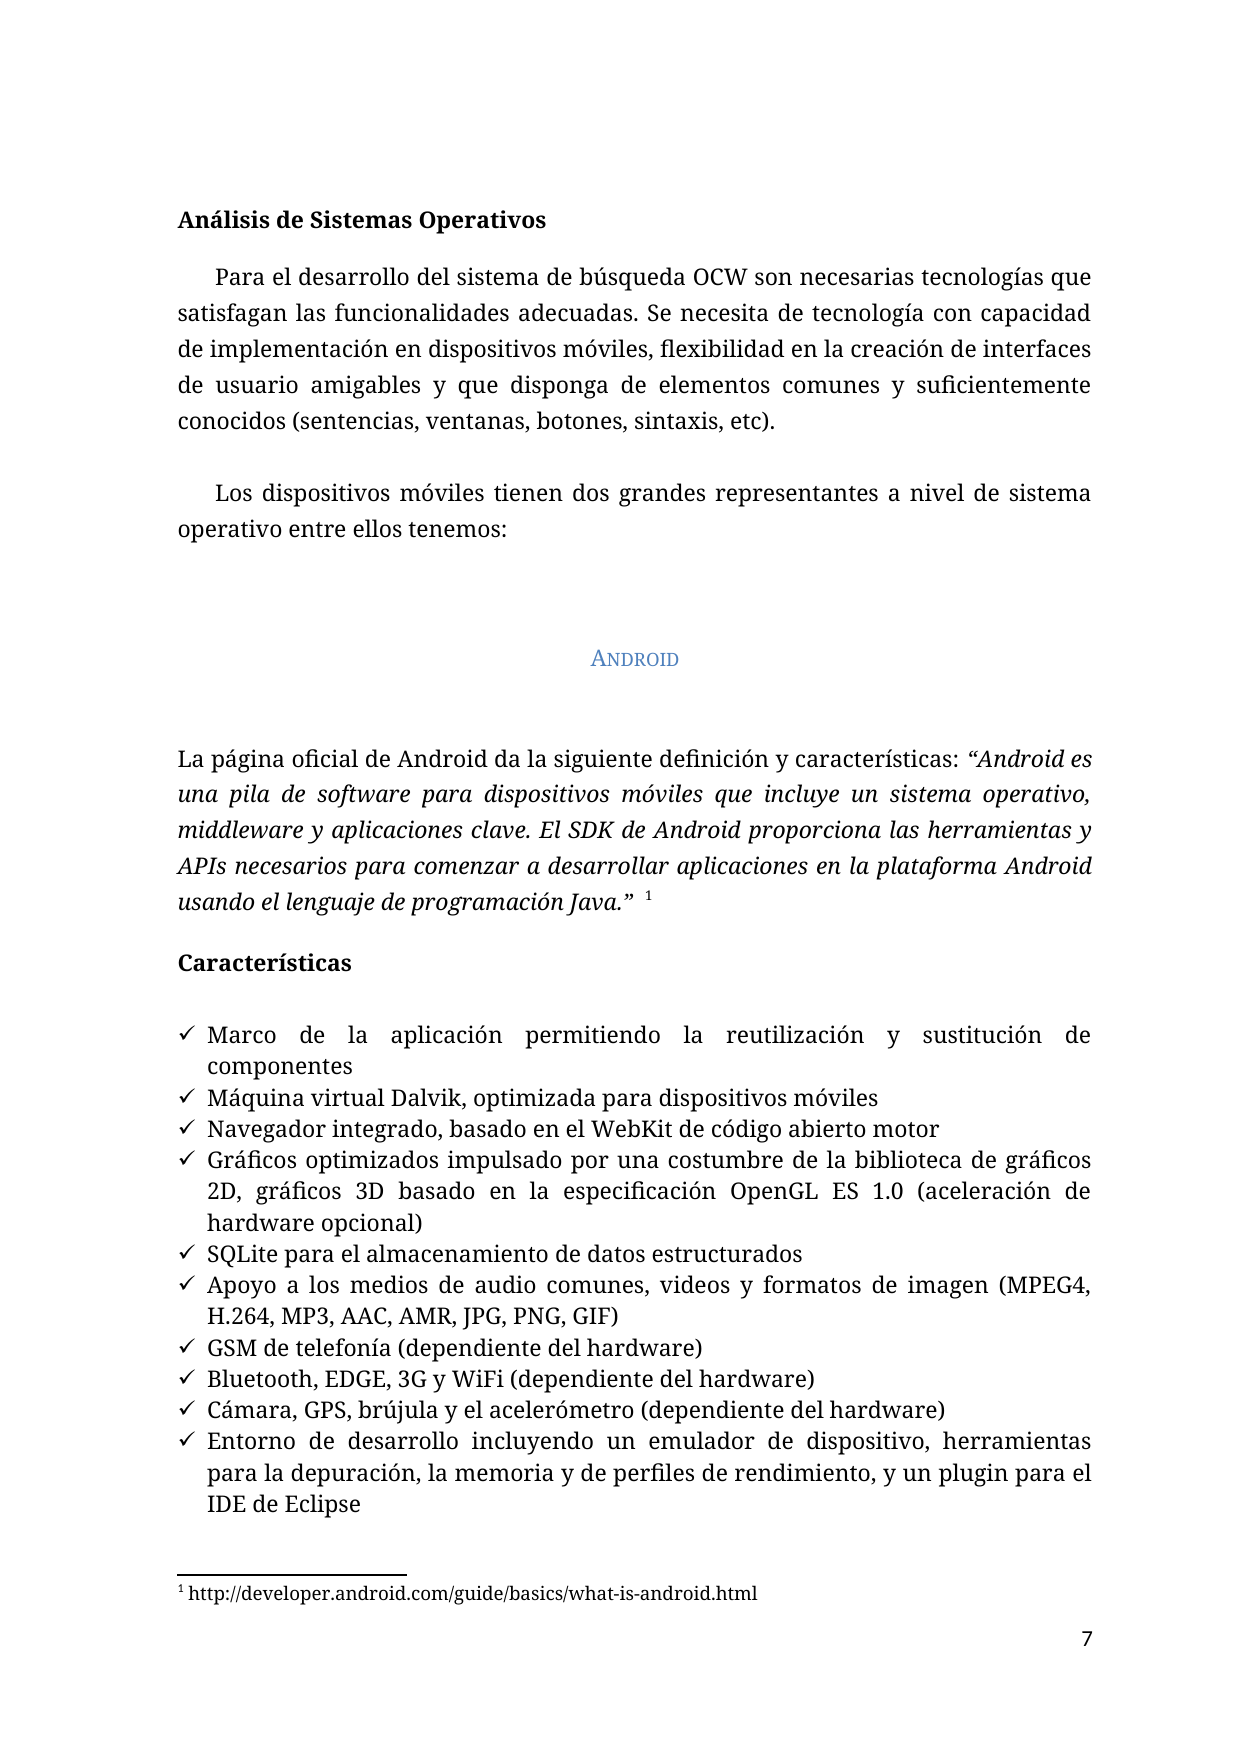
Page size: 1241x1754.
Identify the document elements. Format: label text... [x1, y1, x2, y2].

list Bluetooth, EDGE, 3G y WiFi (dependiente del hardware) [177, 1363, 1092, 1394]
subtitle Android [177, 641, 1092, 673]
text Los dispositivos móviles tienen dos grandes representantes a nivel de sistema operativo entre ellos tenemos: [177, 477, 1092, 544]
list Gráficos optimizados impulsado por una costumbre de la biblioteca de gráficos 2D, gráficos 3D basado en la especificación OpenGL ES 1.0 (aceleración de hardware opcional) [177, 1144, 1092, 1238]
list SQLite para el almacenamiento de datos estructurados [177, 1238, 1092, 1269]
list Marco de la aplicación permitiendo la reutilización y sustitución de componentes [177, 1019, 1092, 1082]
list Cámara, GPS, brújula y el acelerómetro (dependiente del hardware) [177, 1394, 1092, 1425]
text Para el desarrollo del sistema de búsqueda OCW son necesarias tecnologías que satisfagan las funcionalidades adecuadas. Se necesita de tecnología con capacidad de implementación en dispositivos móviles, flexibilidad en la creación de interfaces de usuario amigables y que disponga de elementos comunes y suficientemente conocidos (sentencias, ventanas, botones, sintaxis, etc). [177, 261, 1092, 436]
list Navegador integrado, basado en el WebKit de código abierto motor [177, 1113, 1092, 1144]
list Entorno de desarrollo incluyendo un emulador de dispositivo, herramientas para la depuración, la memoria y de perfiles de rendimiento, y un plugin para el IDE de Eclipse [177, 1425, 1092, 1519]
list Máquina virtual Dalvik, optimizada para dispositivos móviles [177, 1082, 1092, 1113]
text La página oficial de Android da la siguiente definición y características: “Android es una pila de software para dispositivos móviles que incluye un sistema operativo, middleware y aplicaciones clave. El SDK de Android proporciona las herramientas y APIs necesarios para comenzar a desarrollar aplicaciones en la plataforma Android usando el lenguaje de programación Java.” [177, 742, 1092, 917]
text Características [177, 947, 1092, 978]
list Apoyo a los medios de audio comunes, videos y formatos de imagen (MPEG4, H.264, MP3, AAC, AMR, JPG, PNG, GIF) [177, 1269, 1092, 1332]
text Análisis de Sistemas Operativos [177, 204, 1092, 236]
list GSM de telefonía (dependiente del hardware) [177, 1332, 1092, 1363]
